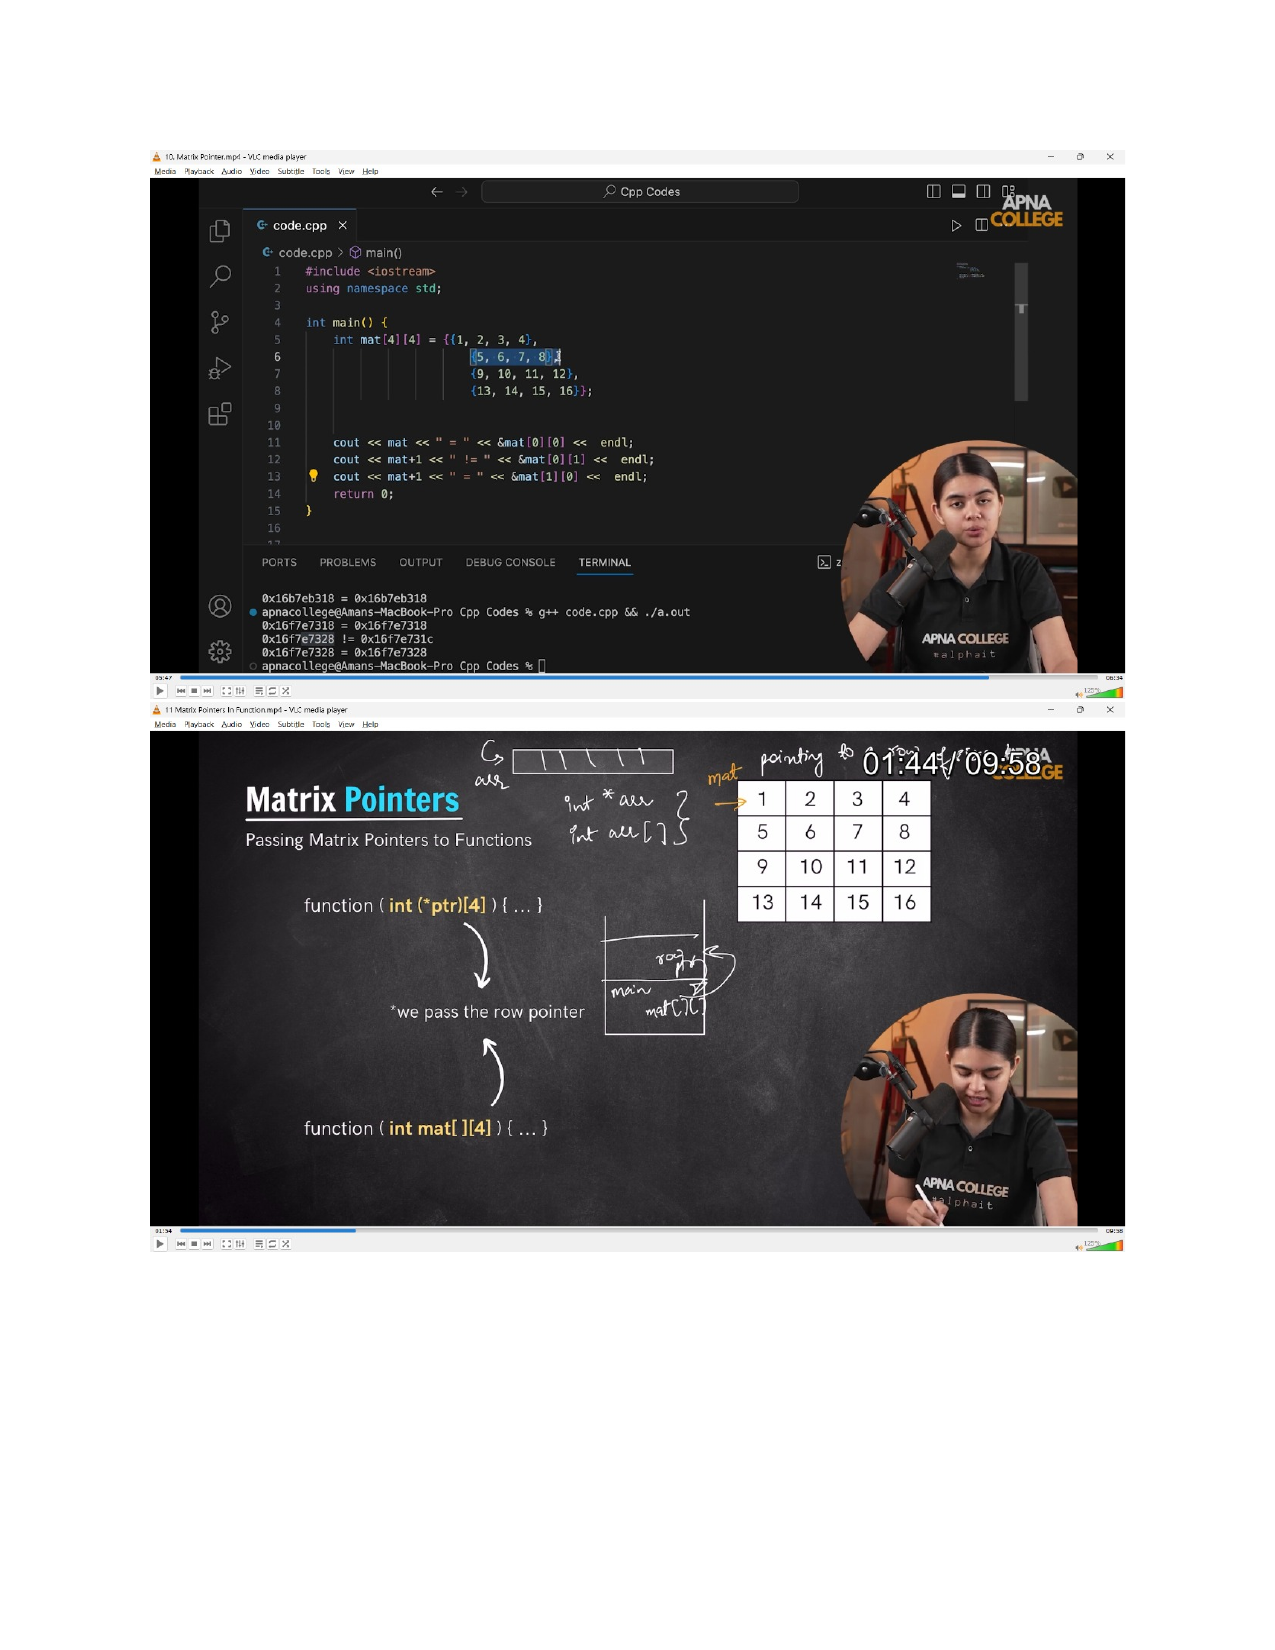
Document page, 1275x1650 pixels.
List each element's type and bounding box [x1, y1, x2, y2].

picture [150, 150, 1125, 699]
picture [150, 702, 1125, 1252]
